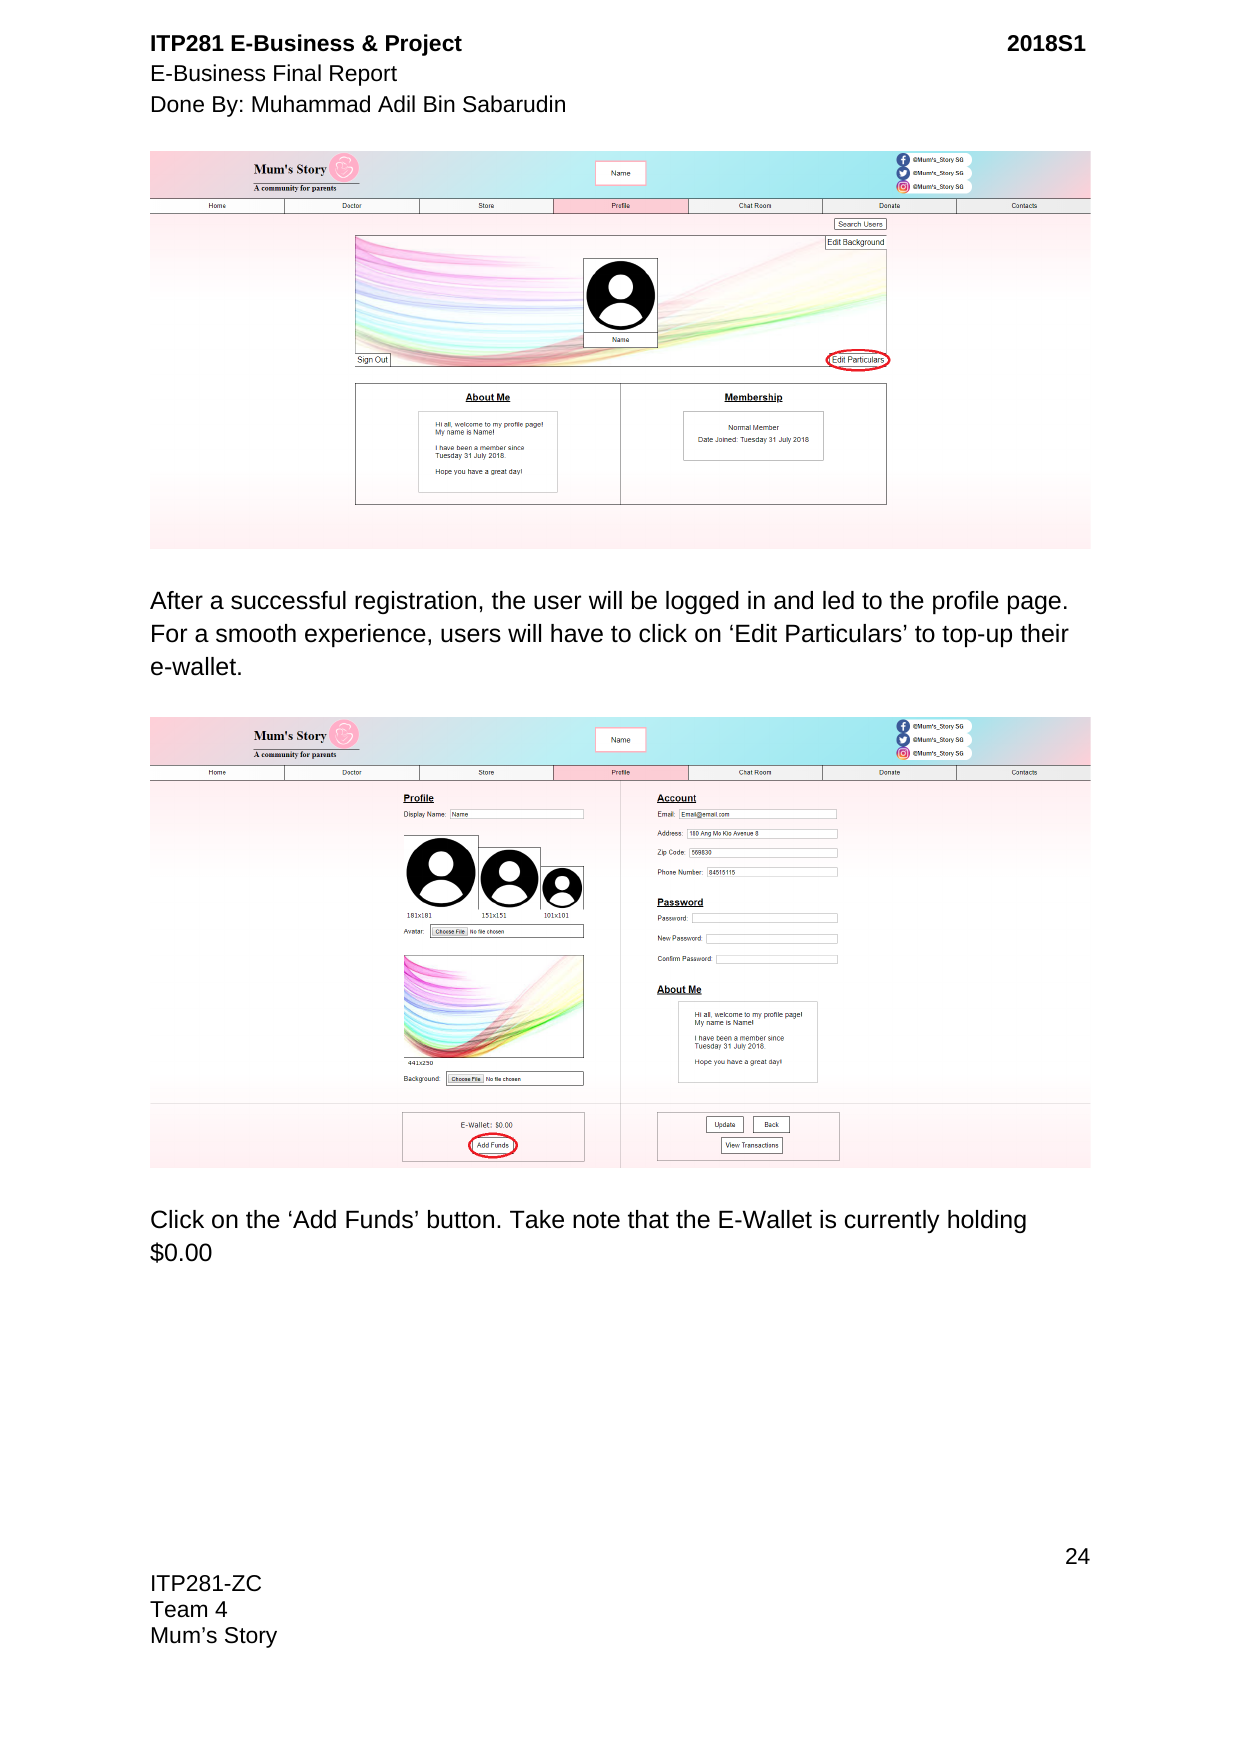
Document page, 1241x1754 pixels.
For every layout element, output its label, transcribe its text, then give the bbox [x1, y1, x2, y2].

text Click on the ‘Add Funds’ button. Take note that the E-Wallet is currently holding $0.00 [150, 1205, 1090, 1267]
text After a successful registration, the user will be logged in and led to the profile page. [150, 586, 1090, 614]
text For a smooth experience, users will have to click on ‘Edit Particulars’ to top-up their e-wallet. [150, 619, 1090, 681]
picture [150, 151, 1091, 549]
picture [150, 717, 1091, 1168]
